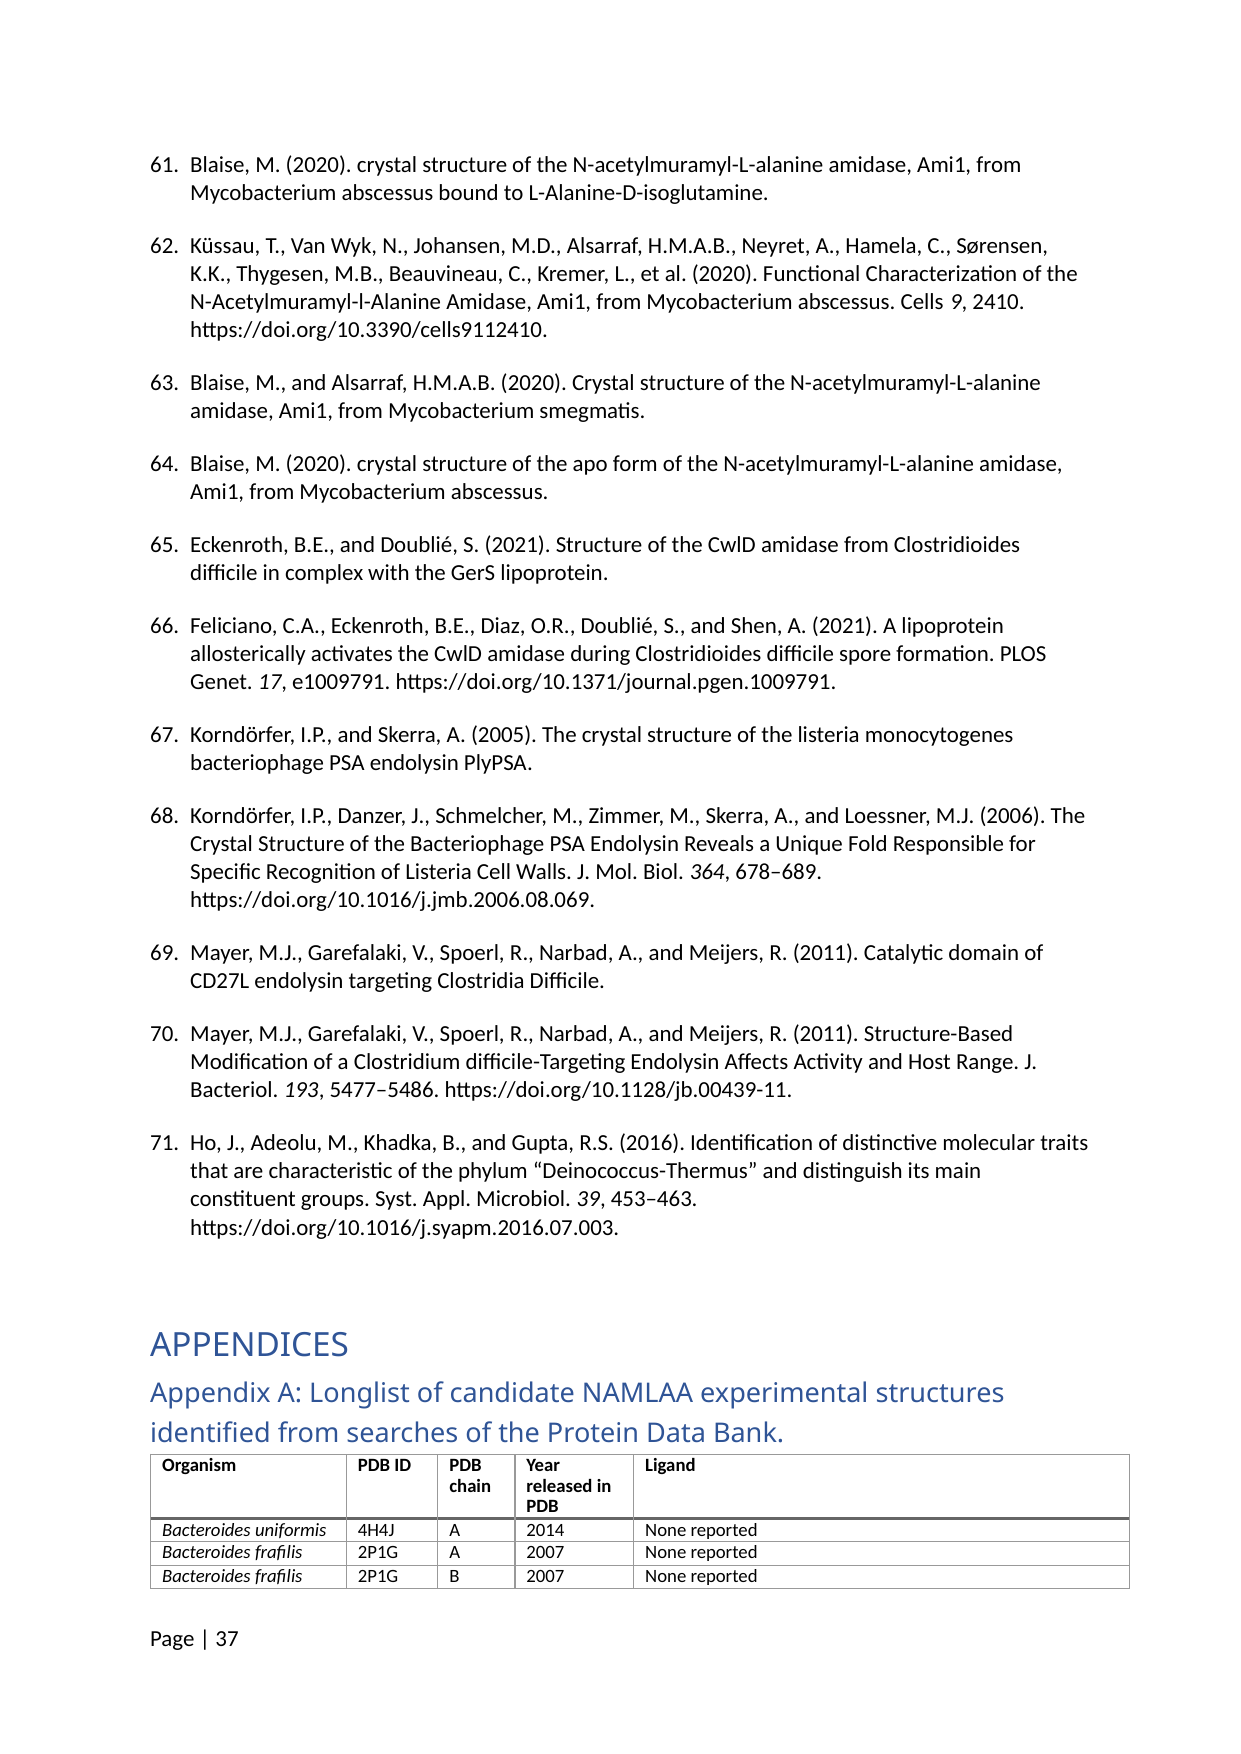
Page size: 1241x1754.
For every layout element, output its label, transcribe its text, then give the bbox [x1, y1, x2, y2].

table_cell None reported [634, 1520, 1129, 1541]
text 65. Eckenroth, B.E., and Doublié, S. (2021). Structure of the CwlD amidase from Clostridioides difficile in complex with the GerS lipoprotein. [150, 530, 1090, 586]
table_cell 4H4J [347, 1520, 437, 1541]
table_cell Bacteroides frafilis [151, 1566, 346, 1588]
table_cell 2014 [516, 1520, 633, 1541]
table_header PDB ID [347, 1455, 437, 1517]
text 61. Blaise, M. (2020). crystal structure of the N-acetylmuramyl-L-alanine amidase, Ami1, from Mycobacterium abscessus bound to L-Alanine-D-isoglutamine. [150, 150, 1090, 206]
table_cell B [438, 1566, 514, 1588]
subtitle Appendix A: Longlist of candidate NAMLAA experimental structures identified from searches of the Protein Data Bank. [150, 1374, 1090, 1451]
table_cell 2P1G [347, 1566, 437, 1588]
table_header Year released in PDB [516, 1455, 633, 1517]
table_cell Bacteroides uniformis [151, 1520, 346, 1541]
text 64. Blaise, M. (2020). crystal structure of the apo form of the N-acetylmuramyl-L-alanine amidase, Ami1, from Mycobacterium abscessus. [150, 449, 1090, 505]
table_cell None reported [634, 1566, 1129, 1588]
text 70. Mayer, M.J., Garefalaki, V., Spoerl, R., Narbad, A., and Meijers, R. (2011). Structure-Based Modification of a Clostridium difficile-Targeting Endolysin Affects Activity and Host Range. J. Bacteriol. 193, 5477–5486. https://doi.org/10.1128/jb.00439-11. [150, 1019, 1090, 1103]
table_header PDB chain [438, 1455, 514, 1517]
table_cell Bacteroides frafilis [151, 1542, 346, 1564]
table_cell A [438, 1520, 514, 1541]
table_cell None reported [634, 1542, 1129, 1564]
text 62. Küssau, T., Van Wyk, N., Johansen, M.D., Alsarraf, H.M.A.B., Neyret, A., Hamela, C., Sørensen, K.K., Thygesen, M.B., Beauvineau, C., Kremer, L., et al. (2020). Functional Characterization of the N-Acetylmuramyl-l-Alanine Amidase, Ami1, from Mycobacterium abscessus. Cells 9, 2410. https://doi.org/10.3390/cells9112410. [150, 231, 1090, 343]
table_cell A [438, 1542, 514, 1564]
table_cell 2007 [516, 1566, 633, 1588]
table_header Ligand [634, 1455, 1129, 1517]
table_cell 2P1G [347, 1542, 437, 1564]
text 71. Ho, J., Adeolu, M., Khadka, B., and Gupta, R.S. (2016). Identification of distinctive molecular traits that are characteristic of the phylum “Deinococcus-Thermus” and distinguish its main constituent groups. Syst. Appl. Microbiol. 39, 453–463. https://doi.org/10.1016/j.syapm.2016.07.003. [150, 1128, 1090, 1241]
text 68. Korndörfer, I.P., Danzer, J., Schmelcher, M., Zimmer, M., Skerra, A., and Loessner, M.J. (2006). The Crystal Structure of the Bacteriophage PSA Endolysin Reveals a Unique Fold Responsible for Specific Recognition of Listeria Cell Walls. J. Mol. Biol. 364, 678–689. https://doi.org/10.1016/j.jmb.2006.08.069. [150, 801, 1090, 913]
text 69. Mayer, M.J., Garefalaki, V., Spoerl, R., Narbad, A., and Meijers, R. (2011). Catalytic domain of CD27L endolysin targeting Clostridia Difficile. [150, 938, 1090, 994]
table_header Organism [151, 1455, 346, 1517]
text 67. Korndörfer, I.P., and Skerra, A. (2005). The crystal structure of the listeria monocytogenes bacteriophage PSA endolysin PlyPSA. [150, 720, 1090, 776]
table_cell 2007 [516, 1542, 633, 1564]
subtitle APPENDICES [150, 1321, 1090, 1366]
text 66. Feliciano, C.A., Eckenroth, B.E., Diaz, O.R., Doublié, S., and Shen, A. (2021). A lipoprotein allosterically activates the CwlD amidase during Clostridioides difficile spore formation. PLOS Genet. 17, e1009791. https://doi.org/10.1371/journal.pgen.1009791. [150, 611, 1090, 695]
text 63. Blaise, M., and Alsarraf, H.M.A.B. (2020). Crystal structure of the N-acetylmuramyl-L-alanine amidase, Ami1, from Mycobacterium smegmatis. [150, 368, 1090, 424]
